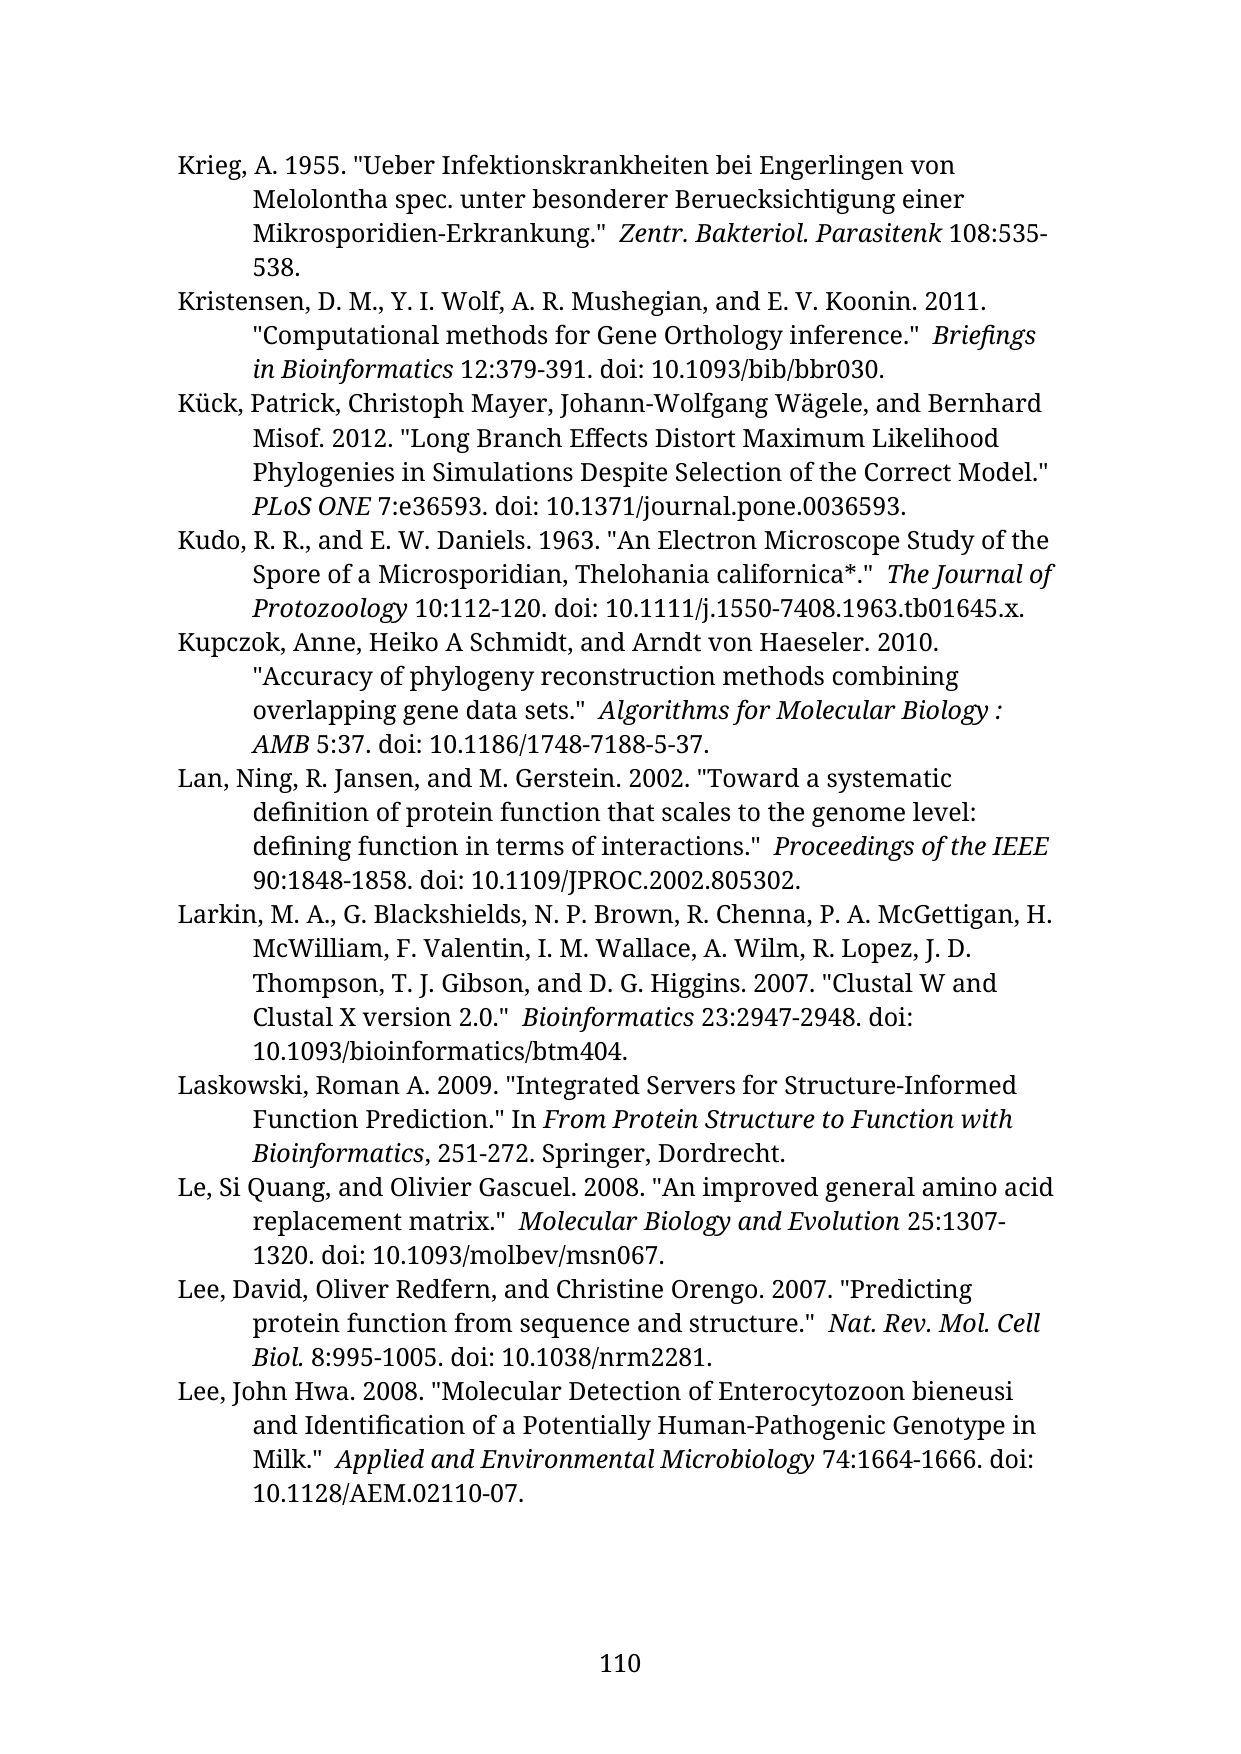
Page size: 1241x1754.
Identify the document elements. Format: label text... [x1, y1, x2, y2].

text Larkin, M. A., G. Blackshields, N. P. Brown, R. Chenna, P. A. McGettigan, H. McWilliam, F. Valentin, I. M. Wallace, A. Wilm, R. Lopez, J. D. Thompson, T. J. Gibson, and D. G. Higgins. 2007. "Clustal W and Clustal X version 2.0." Bioinformatics 23:2947-2948. doi: 10.1093/bioinformatics/btm404. [177, 897, 1063, 1067]
text Le, Si Quang, and Olivier Gascuel. 2008. "An improved general amino acid replacement matrix." Molecular Biology and Evolution 25:1307-1320. doi: 10.1093/molbev/msn067. [177, 1169, 1063, 1272]
text Kück, Patrick, Christoph Mayer, Johann-Wolfgang Wägele, and Bernhard Misof. 2012. "Long Branch Effects Distort Maximum Likelihood Phylogenies in Simulations Despite Selection of the Correct Model." PLoS ONE 7:e36593. doi: 10.1371/journal.pone.0036593. [177, 386, 1063, 522]
text Kristensen, D. M., Y. I. Wolf, A. R. Mushegian, and E. V. Koonin. 2011. "Computational methods for Gene Orthology inference." Briefings in Bioinformatics 12:379-391. doi: 10.1093/bib/bbr030. [177, 284, 1063, 386]
text Lee, John Hwa. 2008. "Molecular Detection of Enterocytozoon bieneusi and Identification of a Potentially Human-Pathogenic Genotype in Milk." Applied and Environmental Microbiology 74:1664-1666. doi: 10.1128/AEM.02110-07. [177, 1374, 1063, 1510]
text Kupczok, Anne, Heiko A Schmidt, and Arndt von Haeseler. 2010. "Accuracy of phylogeny reconstruction methods combining overlapping gene data sets." Algorithms for Molecular Biology : AMB 5:37. doi: 10.1186/1748-7188-5-37. [177, 624, 1063, 761]
text Laskowski, Roman A. 2009. "Integrated Servers for Structure-Informed Function Prediction." In From Protein Structure to Function with Bioinformatics, 251-272. Springer, Dordrecht. [177, 1067, 1063, 1169]
text Lee, David, Oliver Redfern, and Christine Orengo. 2007. "Predicting protein function from sequence and structure." Nat. Rev. Mol. Cell Biol. 8:995-1005. doi: 10.1038/nrm2281. [177, 1272, 1063, 1374]
text Krieg, A. 1955. "Ueber Infektionskrankheiten bei Engerlingen von Melolontha spec. unter besonderer Beruecksichtigung einer Mikrosporidien-Erkrankung." Zentr. Bakteriol. Parasitenk 108:535-538. [177, 148, 1063, 284]
text Lan, Ning, R. Jansen, and M. Gerstein. 2002. "Toward a systematic definition of protein function that scales to the genome level: defining function in terms of interactions." Proceedings of the IEEE 90:1848-1858. doi: 10.1109/JPROC.2002.805302. [177, 761, 1063, 897]
text Kudo, R. R., and E. W. Daniels. 1963. "An Electron Microscope Study of the Spore of a Microsporidian, Thelohania californica*." The Journal of Protozoology 10:112-120. doi: 10.1111/j.1550-7408.1963.tb01645.x. [177, 522, 1063, 624]
